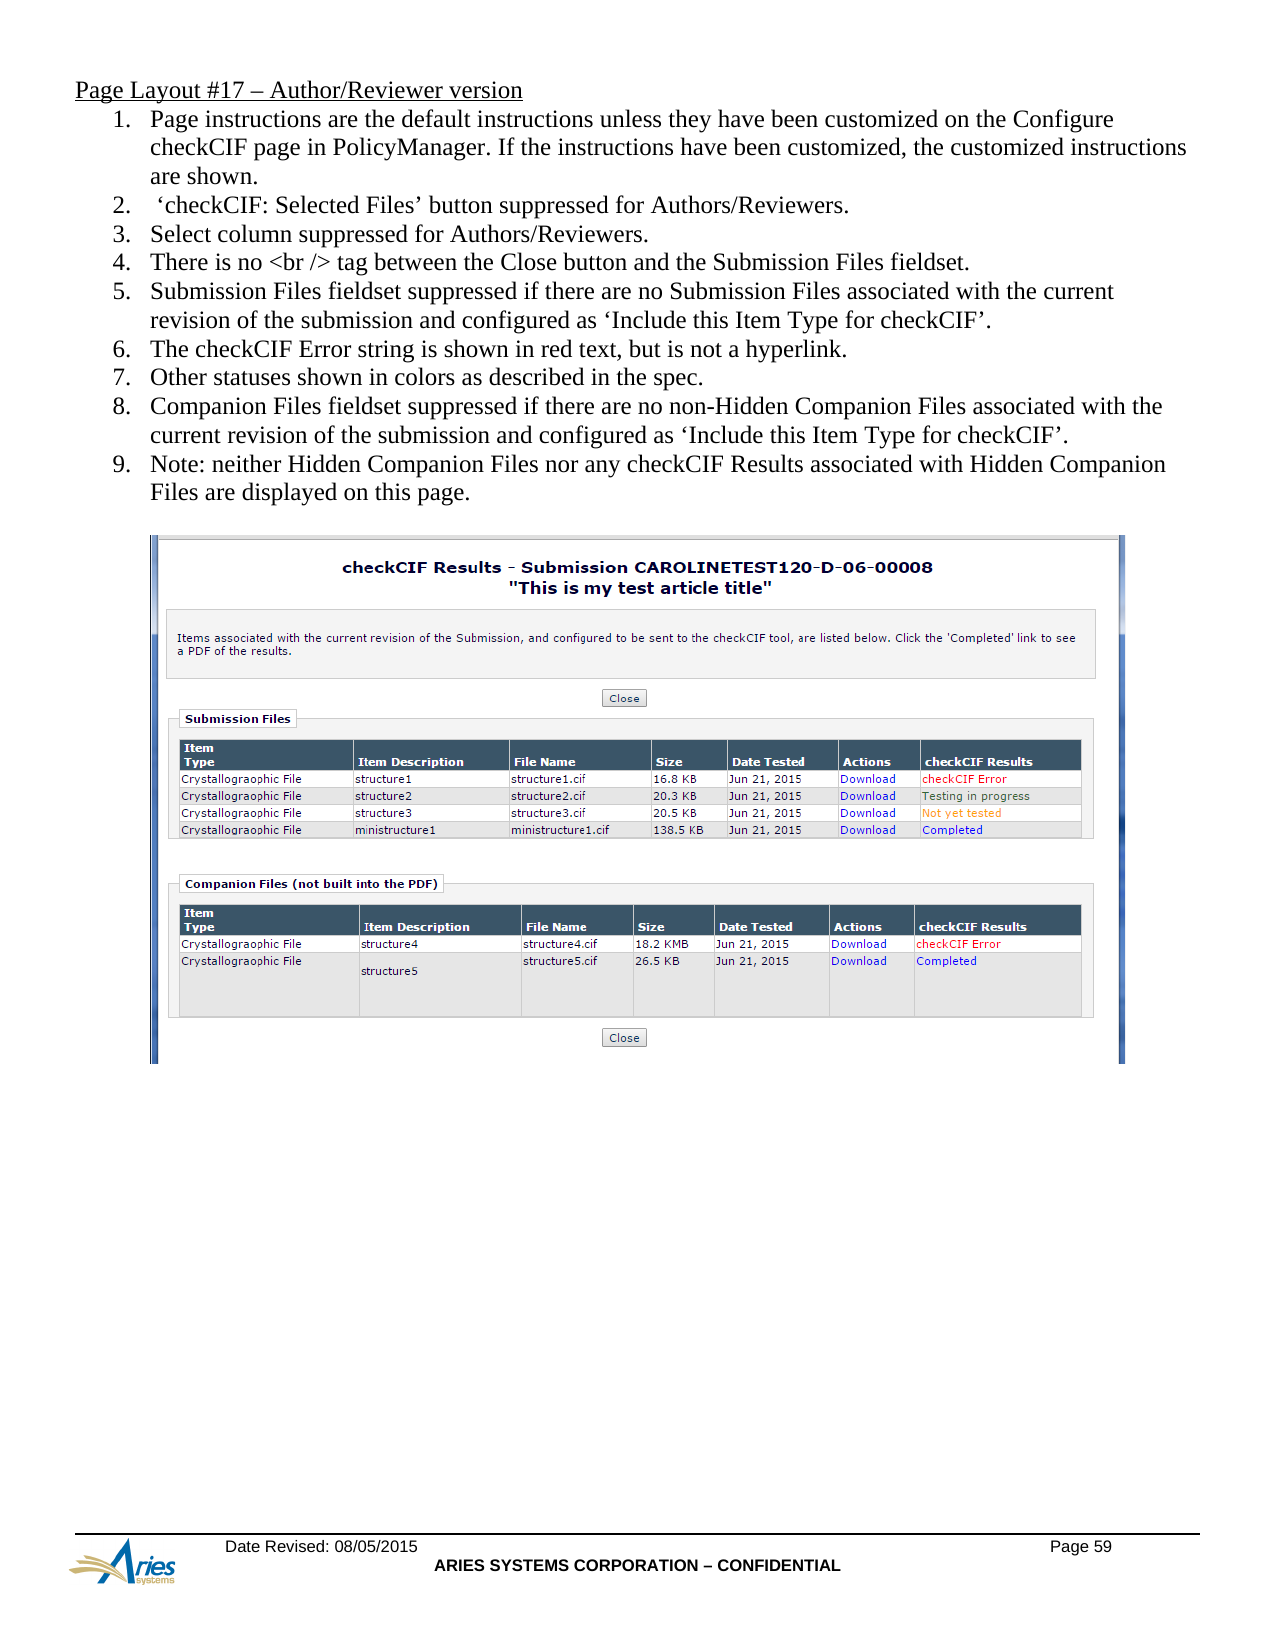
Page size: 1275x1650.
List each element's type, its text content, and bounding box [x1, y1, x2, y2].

list Select column suppressed for Authors/Reviewers. [112, 219, 1200, 247]
list Other statuses shown in colors as described in the spec. [112, 362, 1200, 391]
list Note: neither Hidden Companion Files nor any checkCIF Results associated with Hidden Companion Files are displayed on this page. [112, 449, 1200, 506]
list There is no <br /> tag between the Close button and the Submission Files fieldset. [112, 247, 1200, 276]
list Companion Files fieldset suppressed if there are no non-Hidden Companion Files associated with the current revision of the submission and configured as ‘Include this Item Type for checkCIF’. [112, 391, 1200, 449]
list ‘checkCIF: Selected Files’ button suppressed for Authors/Reviewers. [112, 190, 1200, 219]
picture [150, 535, 1125, 1064]
list Submission Files fieldset suppressed if there are no Submission Files associated with the current revision of the submission and configured as ‘Include this Item Type for checkCIF’. [112, 276, 1200, 334]
list The checkCIF Error string is shown in red text, but is not a hyperlink. [112, 334, 1200, 362]
picture [68, 1538, 175, 1585]
text Page Layout #17 – Author/Reviewer version [75, 75, 1200, 104]
list Page instructions are the default instructions unless they have been customized on the Configure checkCIF page in PolicyManager. If the instructions have been customized, the customized instructions are shown. [112, 104, 1200, 190]
